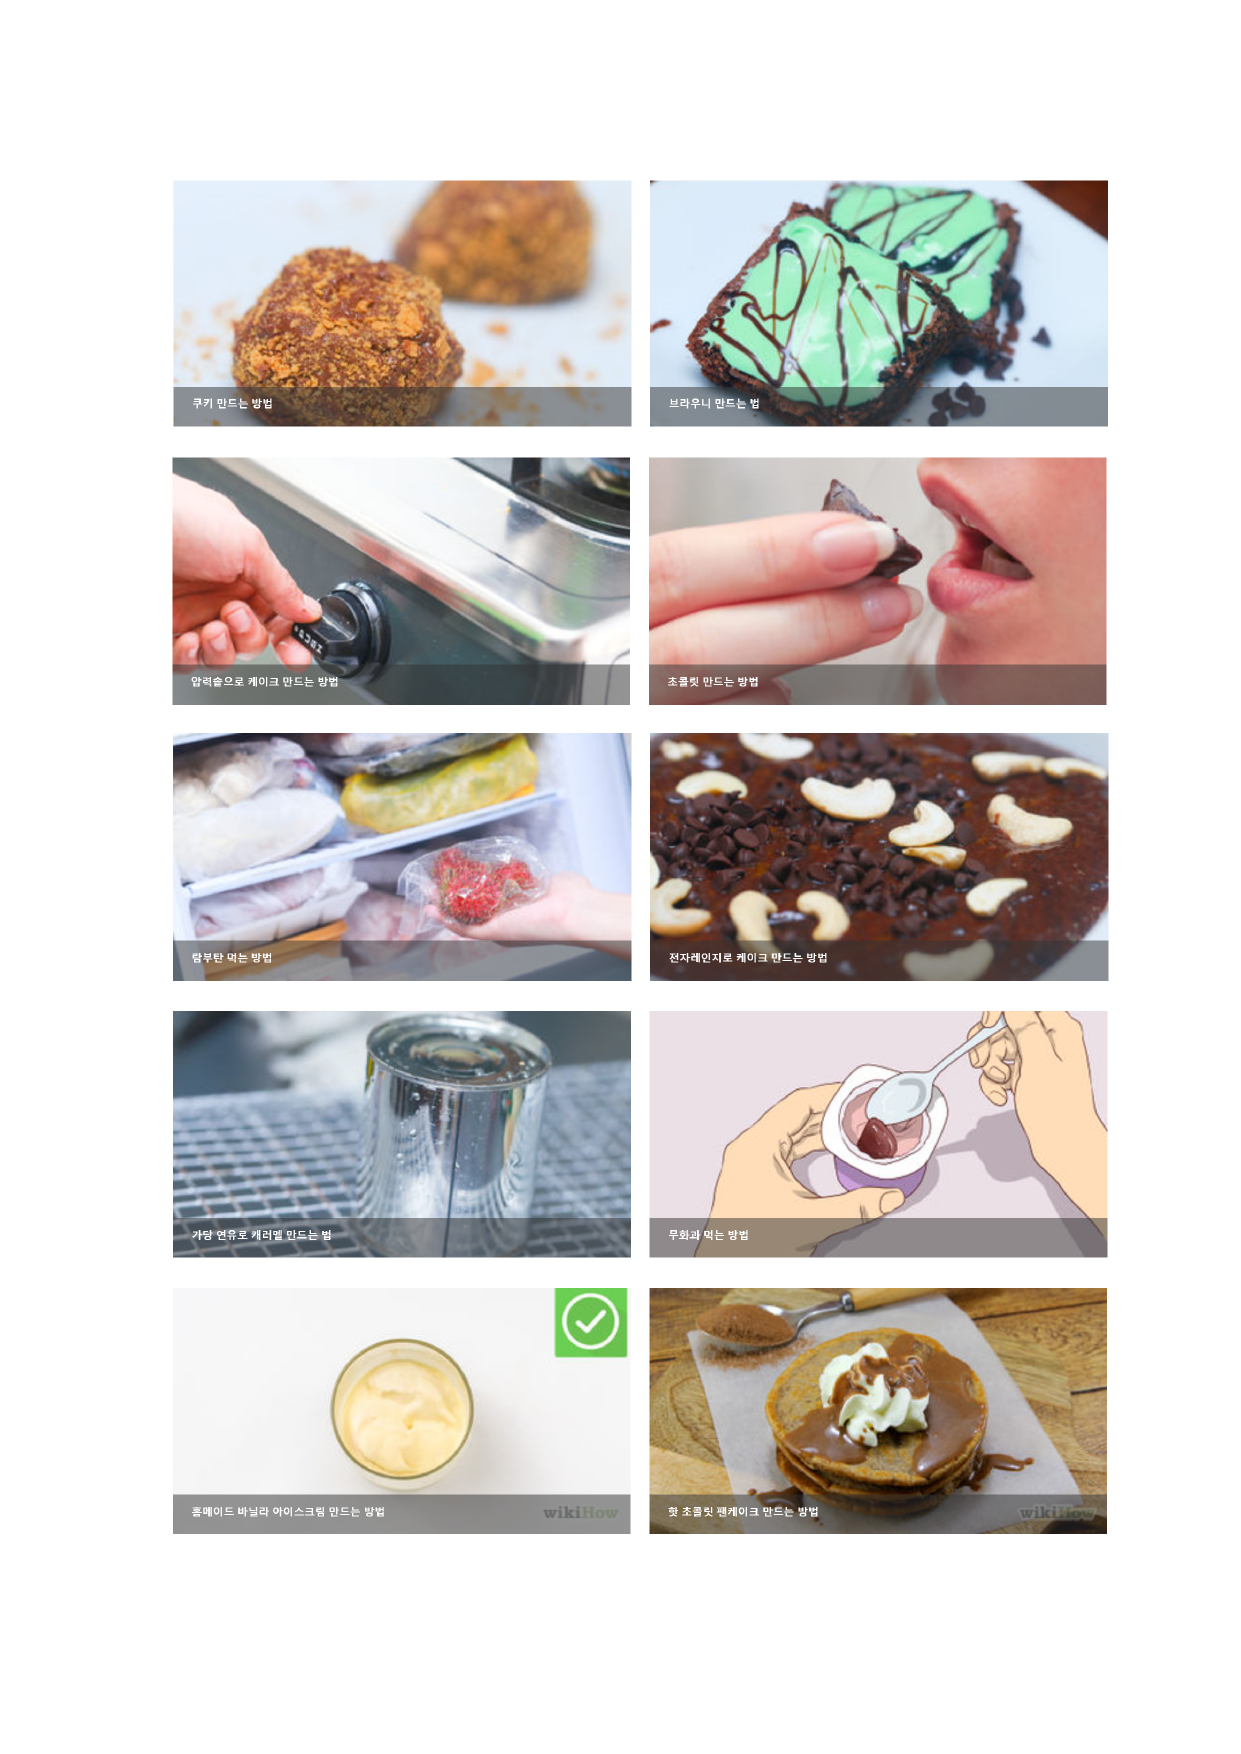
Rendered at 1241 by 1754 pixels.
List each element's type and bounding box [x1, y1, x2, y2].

picture [170, 733, 1111, 984]
picture [170, 455, 1111, 709]
picture [170, 177, 1111, 430]
picture [170, 1008, 1111, 1260]
picture [170, 1284, 1111, 1536]
